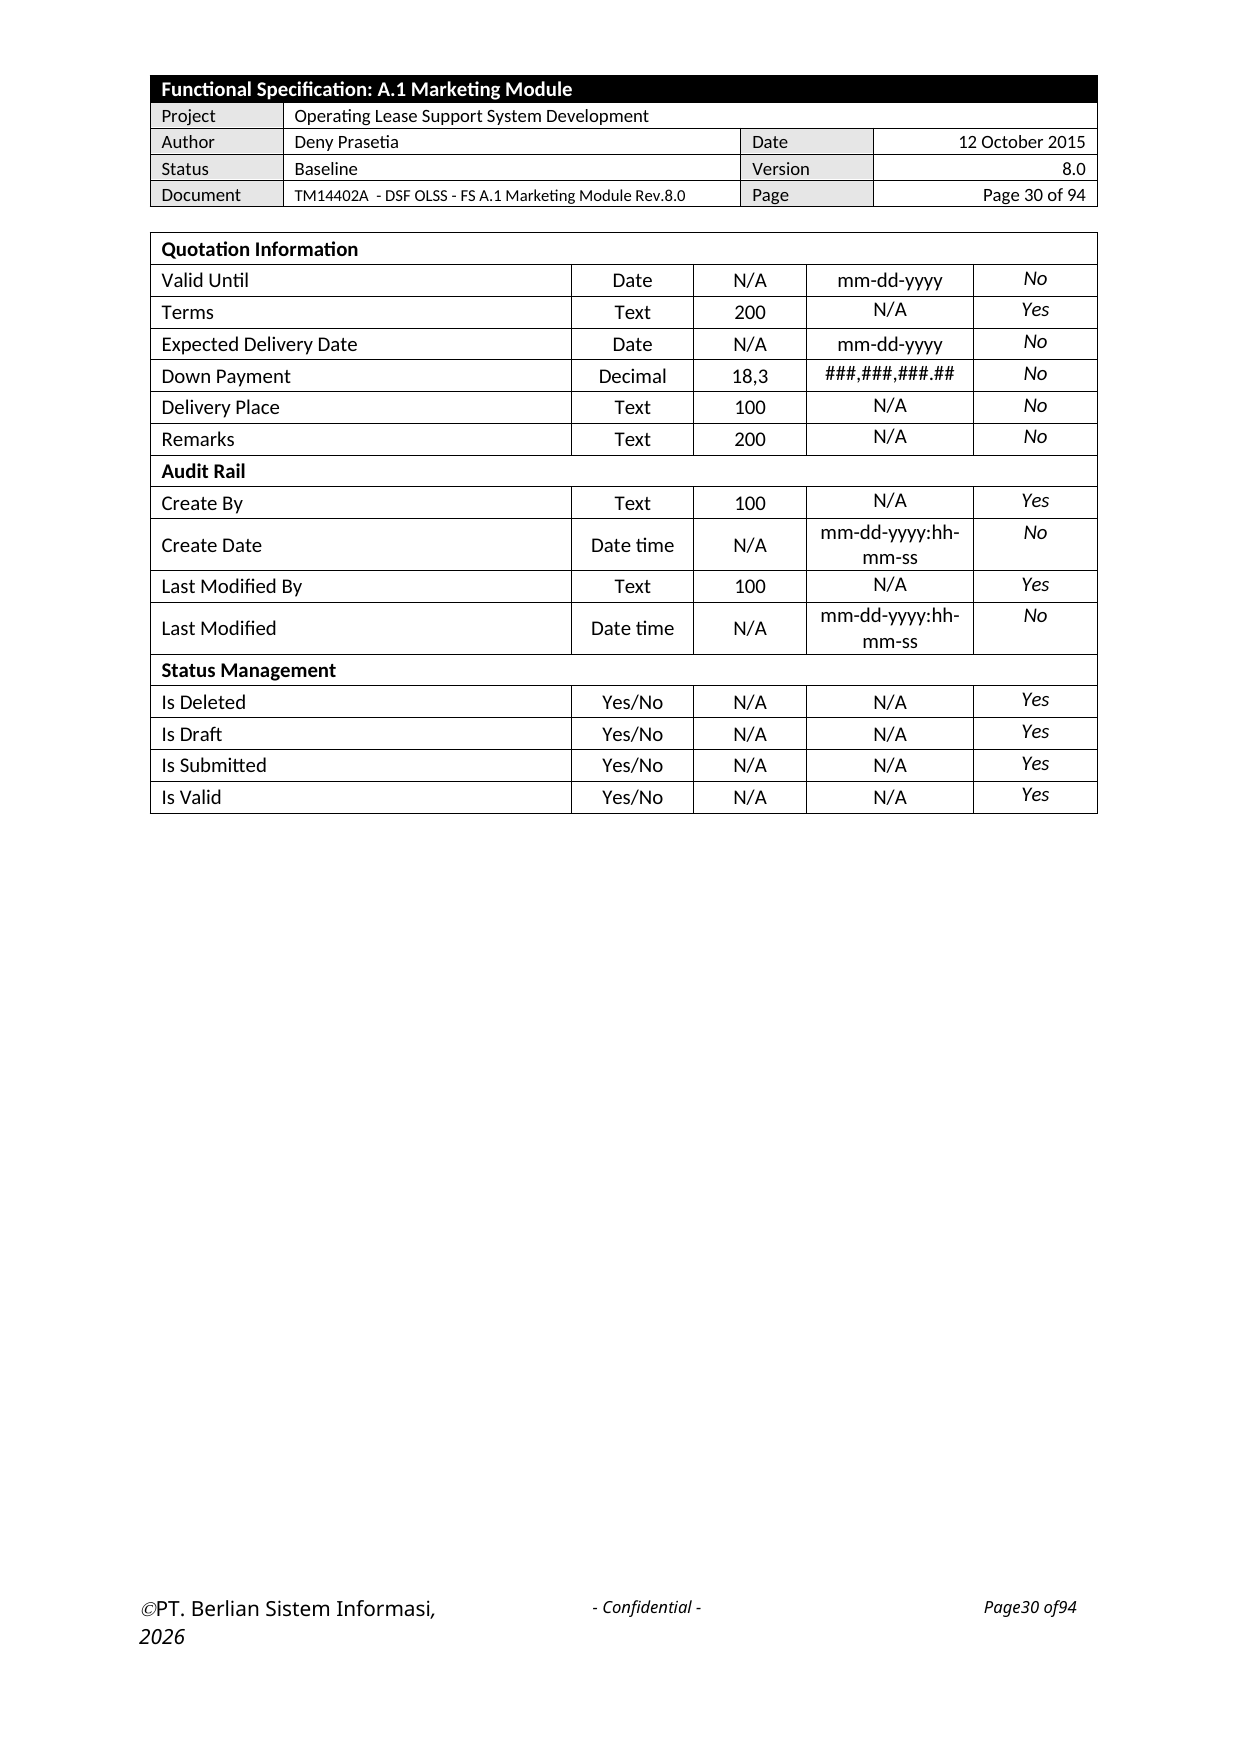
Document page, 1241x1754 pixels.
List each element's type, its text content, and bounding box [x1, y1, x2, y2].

table_cell Last Modified [151, 603, 571, 653]
table_cell Status Management [151, 655, 1097, 685]
table_cell N/A [807, 297, 973, 327]
table_cell Create Date [151, 519, 571, 570]
table_cell N/A [807, 487, 973, 518]
table_cell Decimal [572, 360, 693, 391]
table_cell Last Modified By [151, 571, 571, 602]
table_cell N/A [807, 571, 973, 602]
table_cell N/A [807, 782, 973, 812]
table_cell Yes/No [572, 686, 693, 717]
table_cell Text [572, 571, 693, 602]
table_cell N/A [807, 424, 973, 454]
table_cell Yes [974, 686, 1097, 717]
table_cell N/A [807, 392, 973, 423]
table_cell 100 [694, 487, 806, 518]
table_cell No [974, 265, 1097, 296]
table_cell Down Payment [151, 360, 571, 391]
table_cell Date time [572, 603, 693, 653]
table_cell 100 [694, 392, 806, 423]
table_cell Expected Delivery Date [151, 329, 571, 359]
table_cell Yes [974, 718, 1097, 749]
table_cell mm-dd-yyyy [807, 329, 973, 359]
table_cell Yes/No [572, 750, 693, 781]
table_cell Remarks [151, 424, 571, 454]
table_cell Create By [151, 487, 571, 518]
table_cell Is Valid [151, 782, 571, 812]
table_cell Yes [974, 571, 1097, 602]
table_cell N/A [694, 265, 806, 296]
table_cell mm-dd-yyyy:hh-mm-ss [807, 519, 973, 570]
table_cell N/A [694, 519, 806, 570]
table_cell N/A [807, 718, 973, 749]
table_cell N/A [694, 329, 806, 359]
table_cell Yes [974, 750, 1097, 781]
table_cell 200 [694, 424, 806, 454]
table_cell N/A [694, 782, 806, 812]
table_cell Text [572, 424, 693, 454]
table_cell Is Submitted [151, 750, 571, 781]
table_cell Yes [974, 487, 1097, 518]
table_cell N/A [694, 603, 806, 653]
table_cell Is Draft [151, 718, 571, 749]
table_cell No [974, 329, 1097, 359]
table_cell Yes [974, 782, 1097, 812]
table_cell N/A [694, 750, 806, 781]
table_cell N/A [694, 718, 806, 749]
table_cell No [974, 603, 1097, 653]
table_cell 18,3 [694, 360, 806, 391]
table_cell Yes/No [572, 718, 693, 749]
table_cell Delivery Place [151, 392, 571, 423]
table_cell Terms [151, 297, 571, 327]
table_cell mm-dd-yyyy:hh-mm-ss [807, 603, 973, 653]
table_cell Date time [572, 519, 693, 570]
table_cell N/A [694, 686, 806, 717]
table_cell N/A [807, 750, 973, 781]
table_cell Audit Rail [151, 456, 1097, 486]
table_cell 200 [694, 297, 806, 327]
table_cell Date [572, 329, 693, 359]
table_cell ###,###,###.## [807, 360, 973, 391]
table_cell Text [572, 297, 693, 327]
table_cell No [974, 424, 1097, 454]
table_cell 100 [694, 571, 806, 602]
table_cell N/A [807, 686, 973, 717]
table_cell No [974, 519, 1097, 570]
table_cell mm-dd-yyyy [807, 265, 973, 296]
table_cell Yes/No [572, 782, 693, 812]
table_cell Text [572, 392, 693, 423]
table_cell Valid Until [151, 265, 571, 296]
table_cell Text [572, 487, 693, 518]
table_cell No [974, 360, 1097, 391]
table_cell No [974, 392, 1097, 423]
table_cell Date [572, 265, 693, 296]
table_cell Is Deleted [151, 686, 571, 717]
table_cell Quotation Information [151, 233, 1097, 264]
table_cell Yes [974, 297, 1097, 327]
